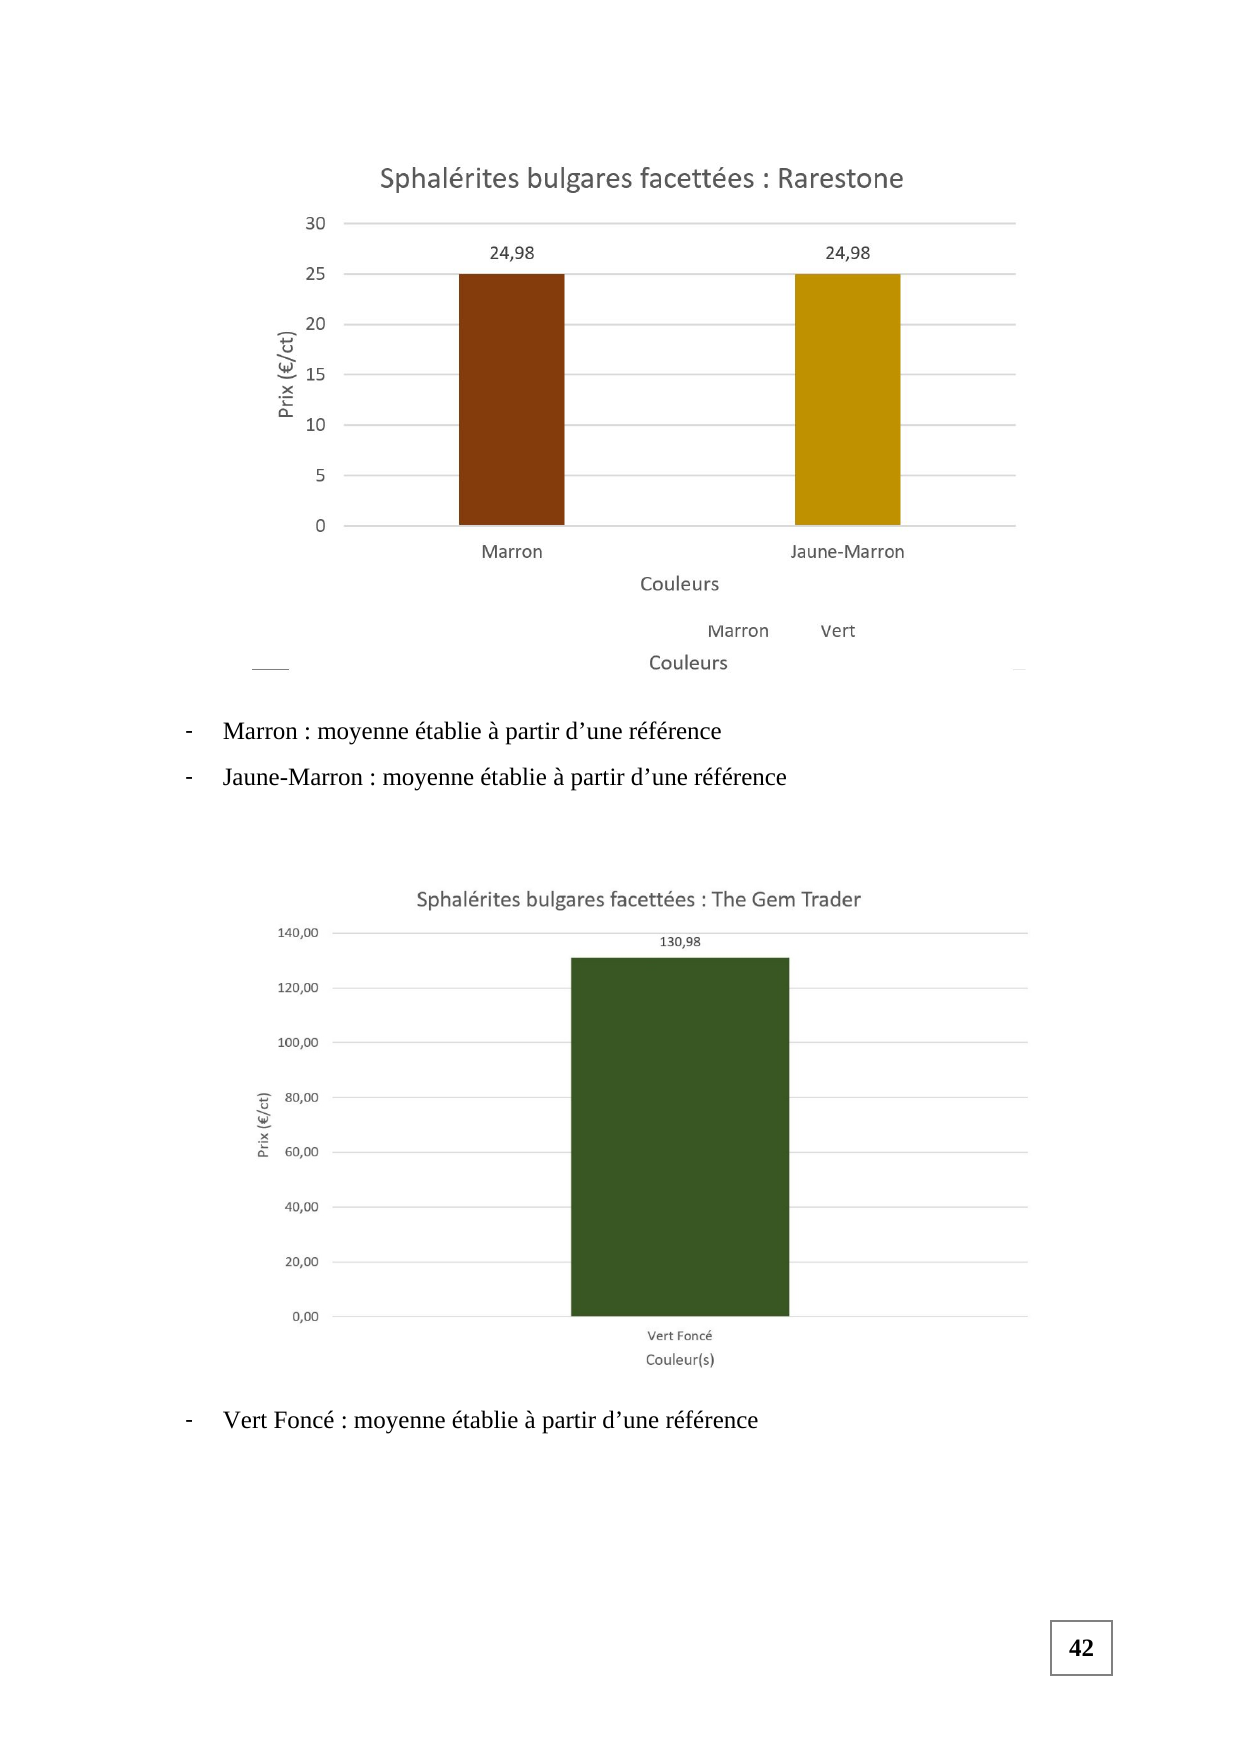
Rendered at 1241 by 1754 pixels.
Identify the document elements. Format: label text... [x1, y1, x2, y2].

list Marron : moyenne établie à partir d’une référence [185, 715, 1093, 746]
list Jaune-Marron : moyenne établie à partir d’une référence [185, 761, 1093, 792]
picture [252, 147, 1026, 685]
picture [242, 883, 1036, 1374]
list Vert Foncé : moyenne établie à partir d’une référence [185, 1404, 1093, 1435]
